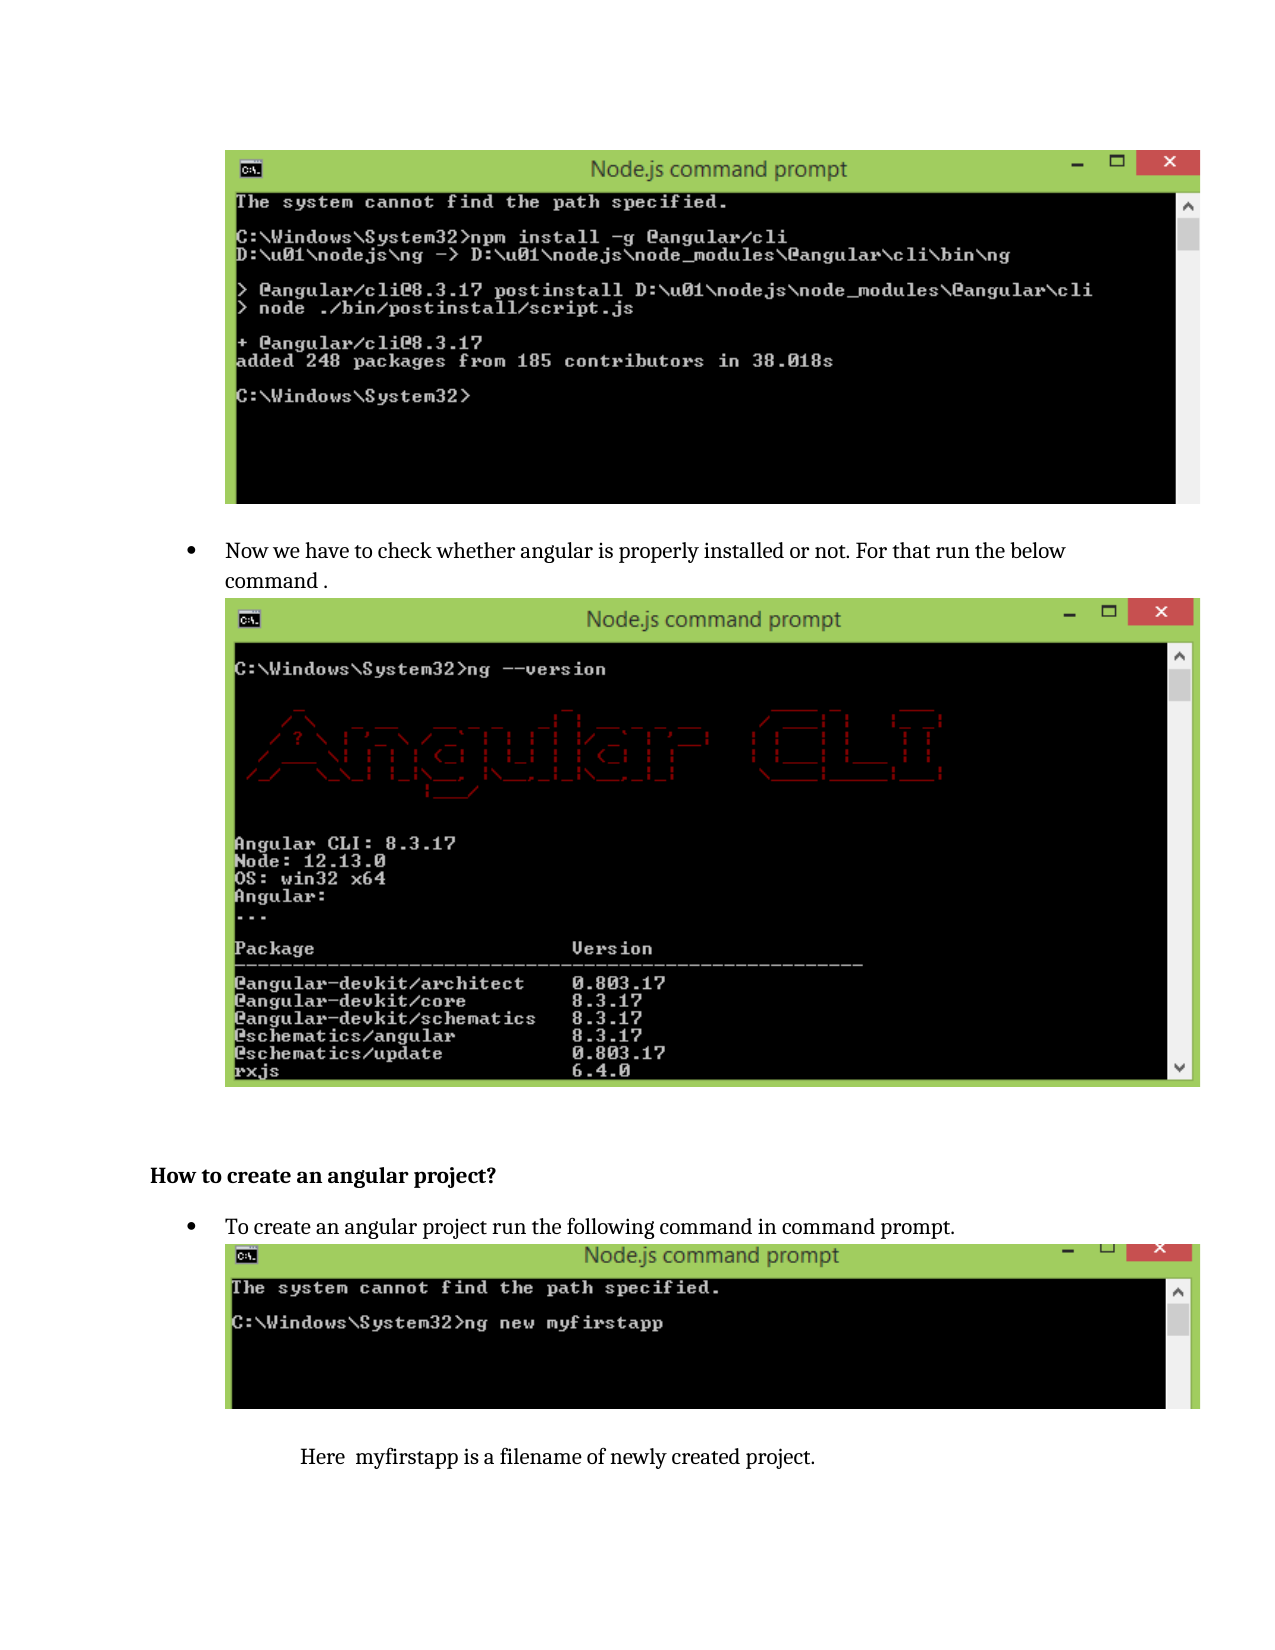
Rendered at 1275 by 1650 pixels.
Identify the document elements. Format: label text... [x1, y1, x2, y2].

list Now we have to check whether angular is properly installed or not. For that run the below command . [187, 538, 1125, 594]
picture [225, 150, 1200, 504]
list Here myfirstapp is a filename of newly created project. [225, 1443, 1125, 1470]
picture [225, 1244, 1200, 1409]
list To create an angular project run the following command in command prompt. [187, 1214, 1125, 1241]
picture [225, 598, 1200, 1087]
text How to create an angular project? [150, 1163, 1125, 1189]
